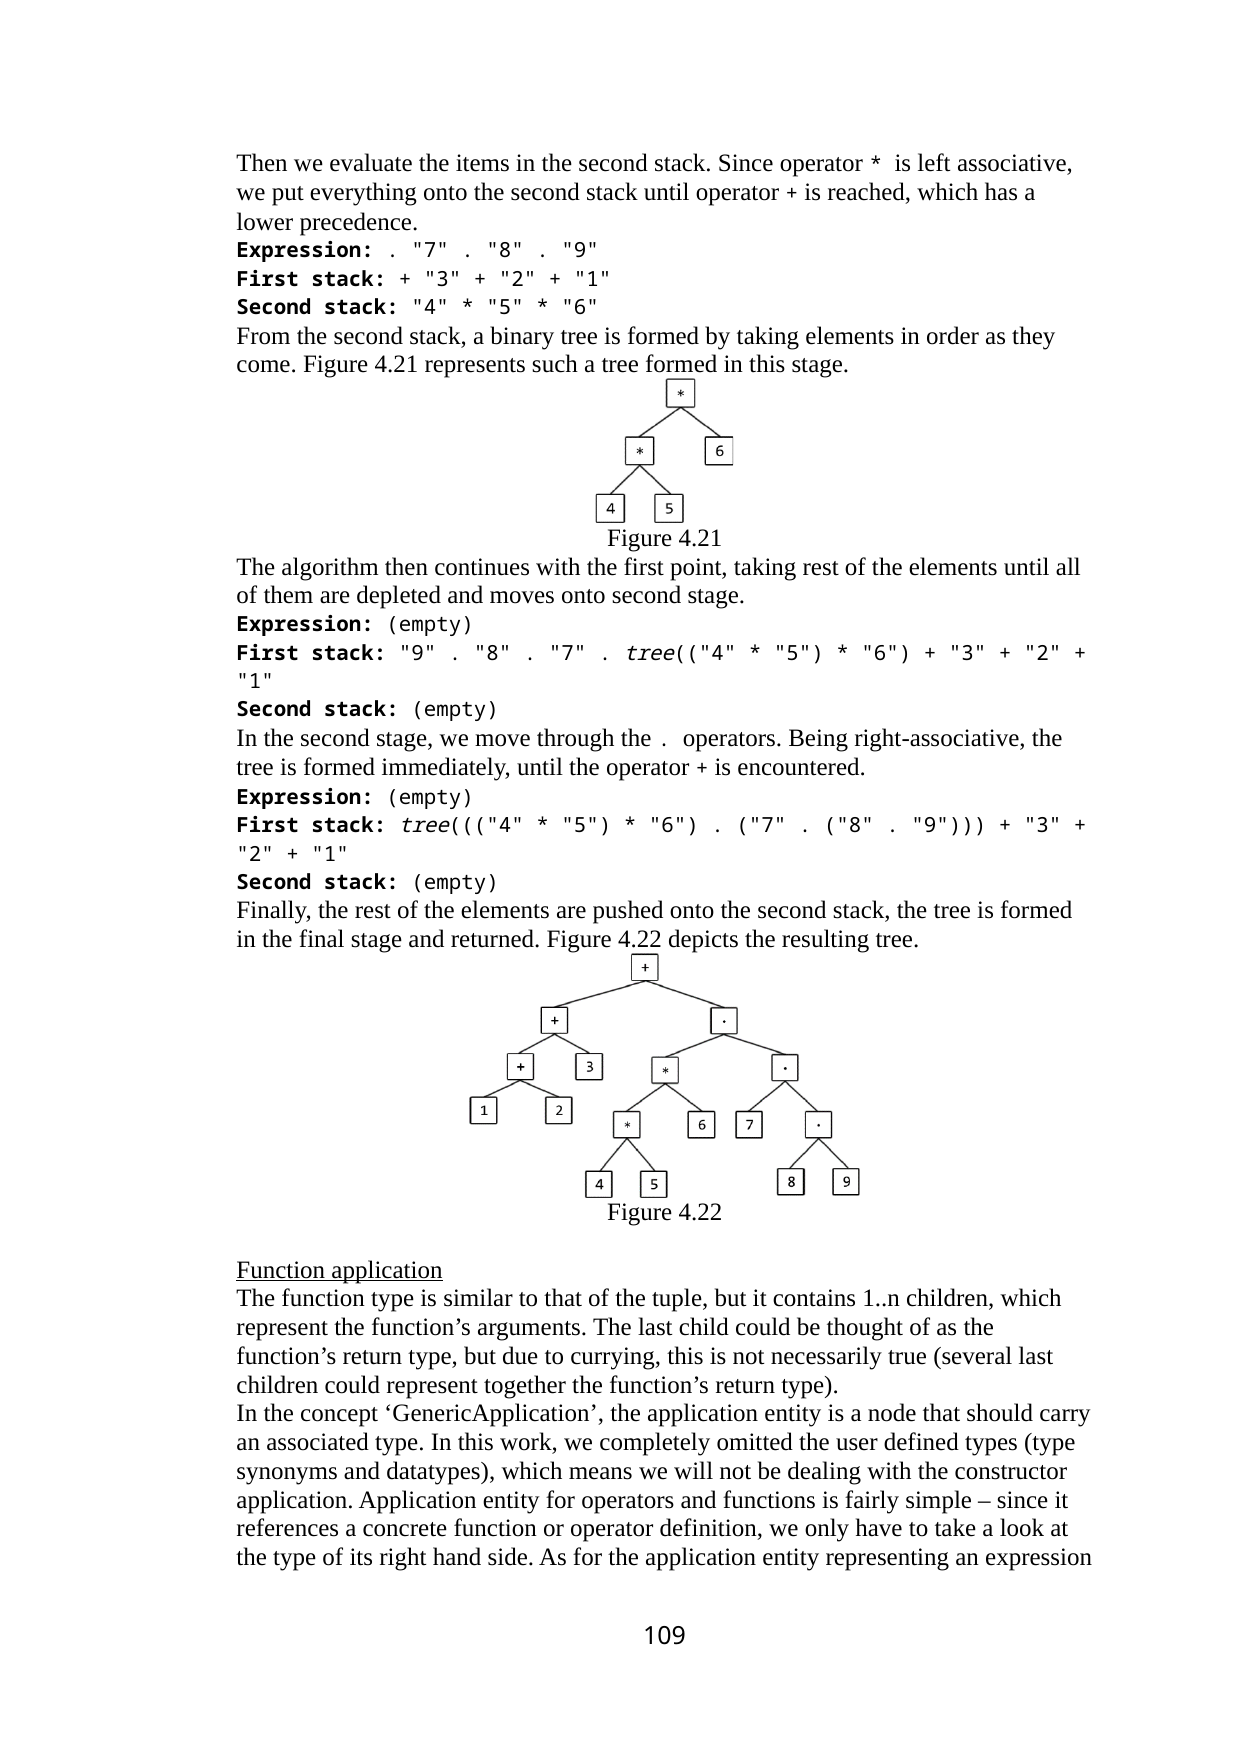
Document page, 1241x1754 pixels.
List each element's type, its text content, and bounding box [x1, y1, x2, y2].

text First stack: tree((("4" * "5") * "6") . ("7" . ("8" . "9"))) + "3" + "2" + "1" [236, 810, 1092, 867]
picture [469, 953, 860, 1198]
picture [595, 378, 734, 523]
text First stack: "9" . "8" . "7" . tree(("4" * "5") * "6") + "3" + "2" + "1" [236, 638, 1092, 694]
text First stack: + "3" + "2" + "1" [236, 264, 1092, 292]
text Figure 4.22 [236, 1197, 1092, 1226]
text Figure 4.21 [236, 523, 1092, 552]
text Then we evaluate the items in the second stack. Since operator * is left associative, we put everything onto the second stack until operator + is reached, which has a lower precedence. [236, 148, 1092, 235]
text Second stack: (empty) [236, 694, 1092, 723]
text The function type is similar to that of the tuple, but it contains 1..n children, which represent the function’s arguments. The last child could be thought of as the function’s return type, but due to currying, this is not necessarily true (several last children could represent together the function’s return type). [236, 1283, 1092, 1398]
text Expression: (empty) [236, 609, 1092, 638]
text Expression: (empty) [236, 782, 1092, 810]
text Function application [236, 1255, 1092, 1283]
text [236, 1398, 1092, 1571]
text The algorithm then continues with the first point, taking rest of the elements until all of them are depleted and moves onto second stage. [236, 552, 1092, 609]
text Second stack: (empty) [236, 867, 1092, 896]
text Expression: . "7" . "8" . "9" [236, 235, 1092, 264]
text Second stack: "4" * "5" * "6" [236, 292, 1092, 321]
text From the second stack, a binary tree is formed by taking elements in order as they come. Figure 4.21 represents such a tree formed in this stage. [236, 321, 1092, 378]
text In the second stage, we move through the . operators. Being right-associative, the tree is formed immediately, until the operator + is encountered. [236, 723, 1092, 782]
text Finally, the rest of the elements are pushed onto the second stack, the tree is formed in the final stage and returned. Figure 4.22 depicts the resulting tree. [236, 896, 1092, 953]
